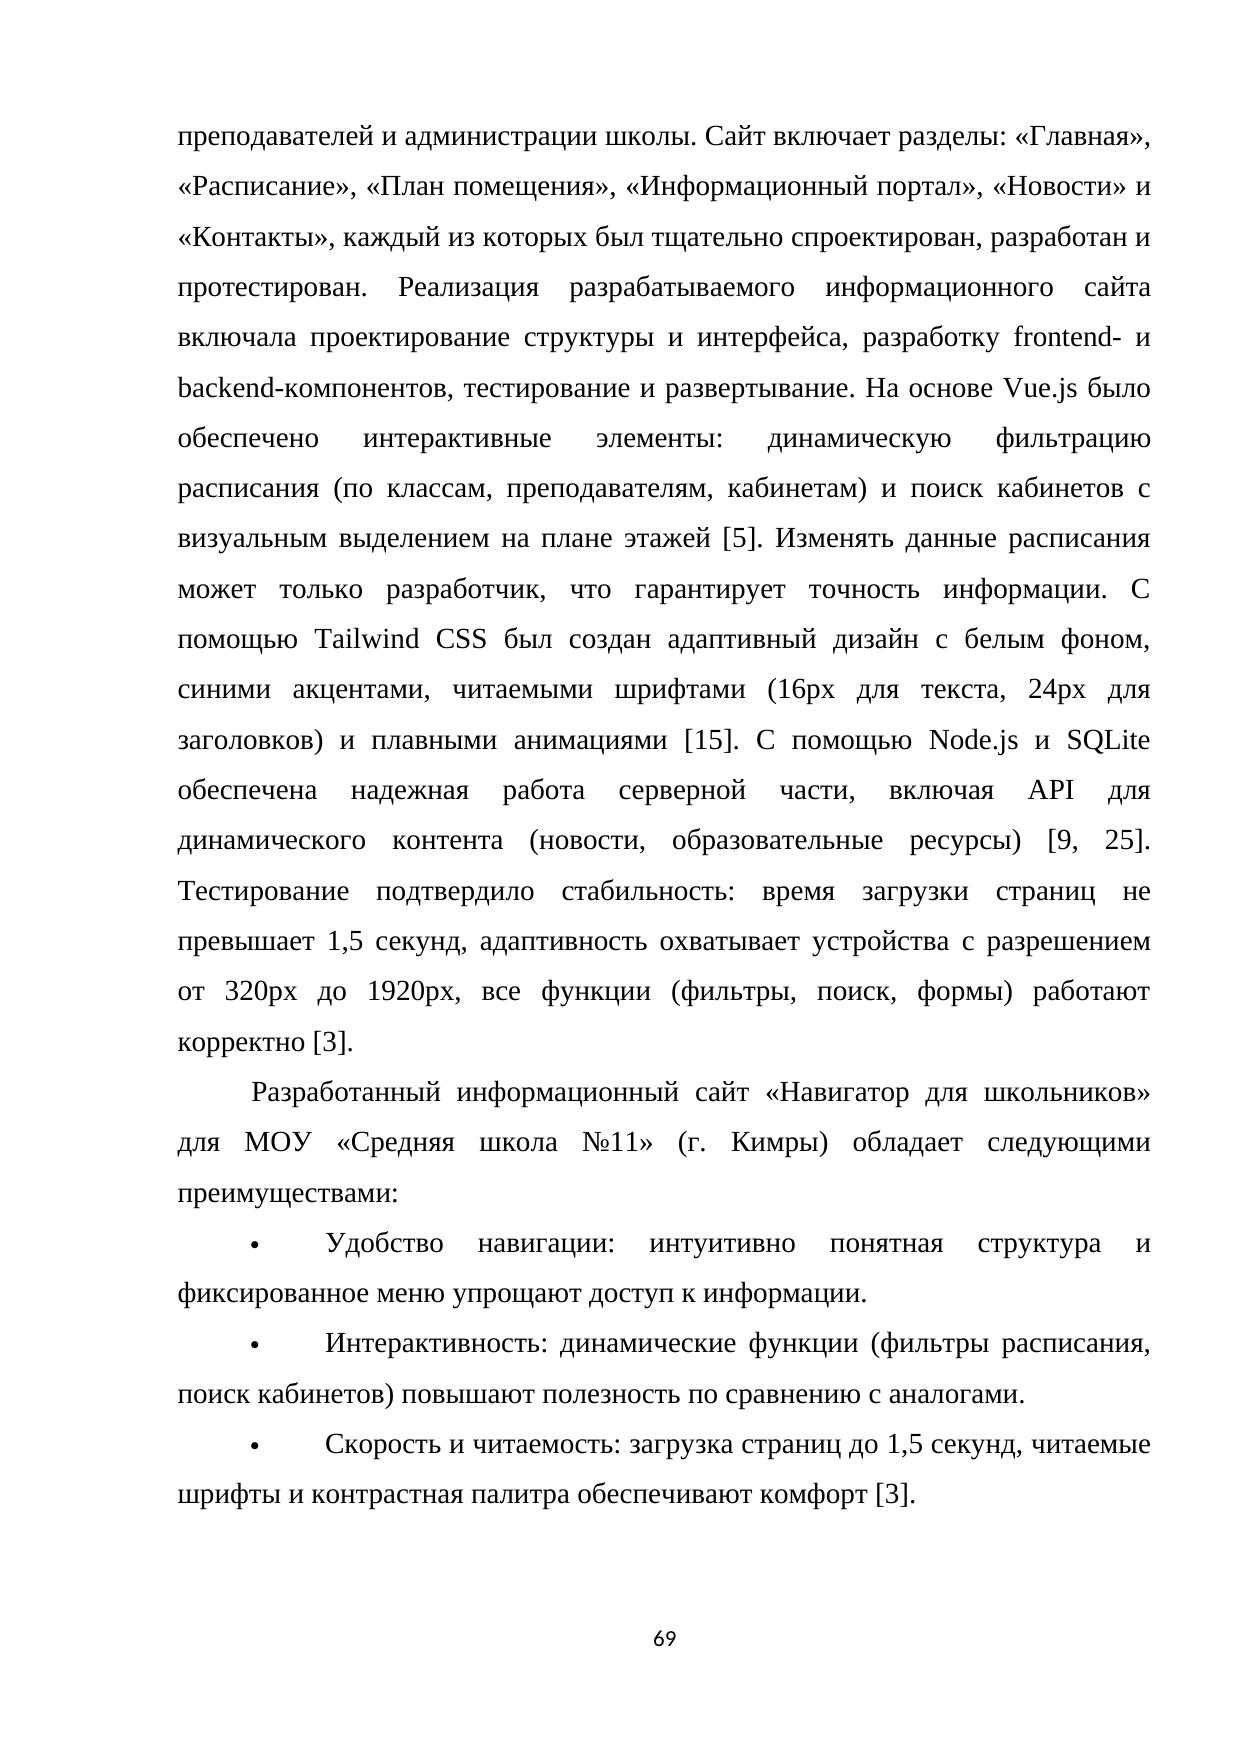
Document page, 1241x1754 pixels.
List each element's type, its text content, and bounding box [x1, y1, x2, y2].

list Скорость и читаемость: загрузка страниц до 1,5 секунд, читаемые шрифты и контрастная палитра обеспечивают комфорт [3]. [177, 1426, 1152, 1510]
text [177, 118, 1152, 1057]
list Удобство навигации: интуитивно понятная структура и фиксированное меню упрощают доступ к информации. [177, 1225, 1152, 1309]
text Разработанный информационный сайт «Навигатор для школьников» для МОУ «Средняя школа №11» (г. Кимры) обладает следующими преимуществами: [177, 1074, 1152, 1208]
list Интерактивность: динамические функции (фильтры расписания, поиск кабинетов) повышают полезность по сравнению с аналогами. [177, 1326, 1152, 1409]
